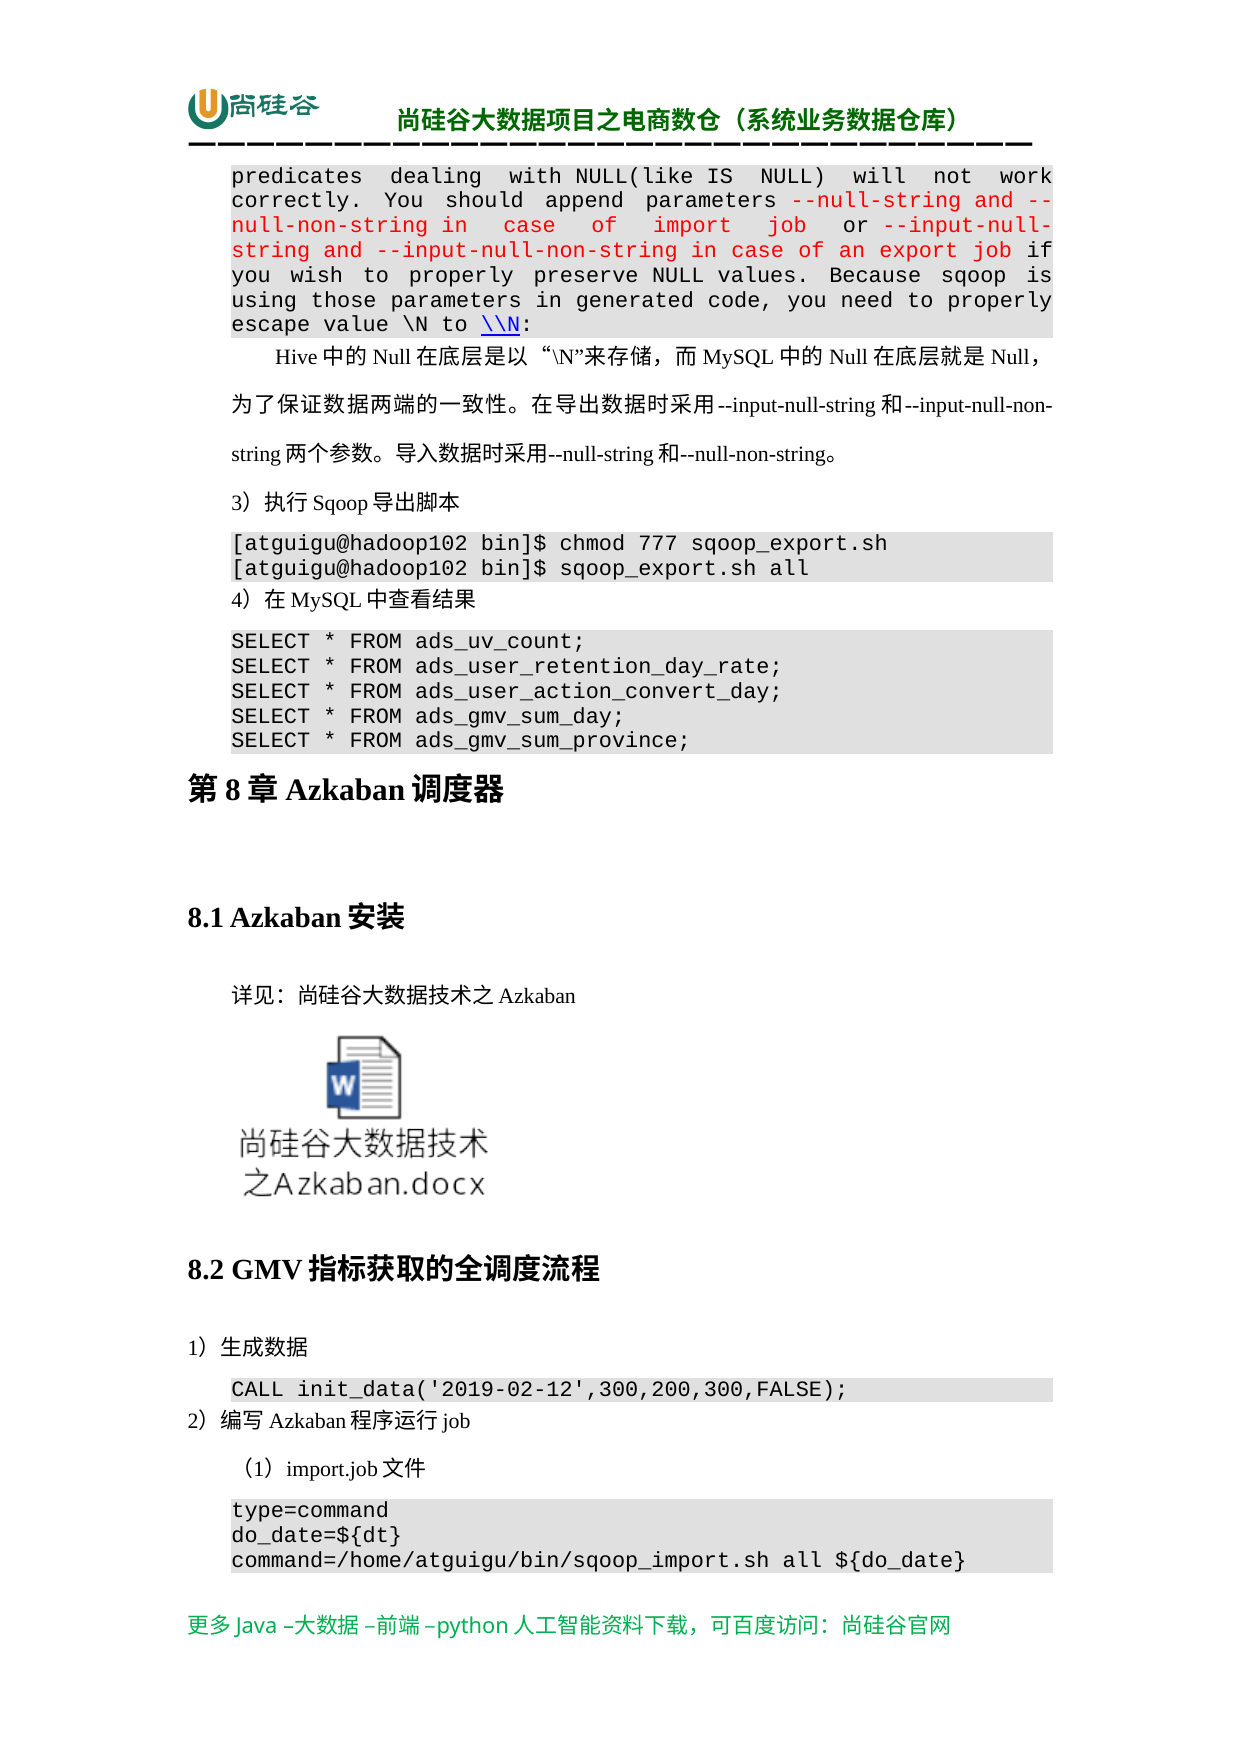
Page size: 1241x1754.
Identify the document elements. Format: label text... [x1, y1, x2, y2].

text Hive中的Null在底层是以“\N”来存储，而MySQL中的Null在底层就是Null，为了保证数据两端的一致性。在导出数据时采用--input-null-string和--input-null-non-string两个参数。导入数据时采用--null-string和--null-non-string。 [231, 338, 1053, 468]
text SELECT * FROM ads_gmv_sum_province; [231, 729, 1053, 754]
text SELECT * FROM ads_uv_count; [231, 630, 1053, 655]
text 1）生成数据 [187, 1329, 1053, 1362]
text 3）执行Sqoop导出脚本 [187, 484, 1053, 517]
text 2）编写Azkaban程序运行job [187, 1402, 1053, 1435]
text SELECT * FROM ads_gmv_sum_day; [231, 705, 1053, 729]
text [atguigu@hadoop102 bin]$ chmod 777 sqoop_export.sh [231, 532, 1053, 557]
text 4）在MySQL中查看结果 [187, 582, 1053, 614]
picture [187, 88, 320, 130]
subtitle 8.2 GMV指标获取的全调度流程 [187, 1234, 1053, 1299]
text type=command [231, 1499, 1053, 1524]
text SELECT * FROM ads_user_action_convert_day; [231, 680, 1053, 705]
subtitle 8.1 Azkaban安装 [187, 883, 1053, 948]
text 详见：尚硅谷大数据技术之Azkaban [187, 978, 1053, 1011]
text （1）import.job文件 [187, 1451, 1053, 1483]
text command=/home/atguigu/bin/sqoop_import.sh all ${do_date} [231, 1549, 1053, 1573]
text SELECT * FROM ads_user_retention_day_rate; [231, 655, 1053, 680]
subtitle 第8章 Azkaban调度器 [187, 754, 1053, 819]
text do_date=${dt} [231, 1524, 1053, 1549]
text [231, 165, 1053, 338]
text CALL init_data('2019-02-12',300,200,300,FALSE); [231, 1378, 1053, 1402]
text [atguigu@hadoop102 bin]$ sqoop_export.sh all [231, 557, 1053, 582]
